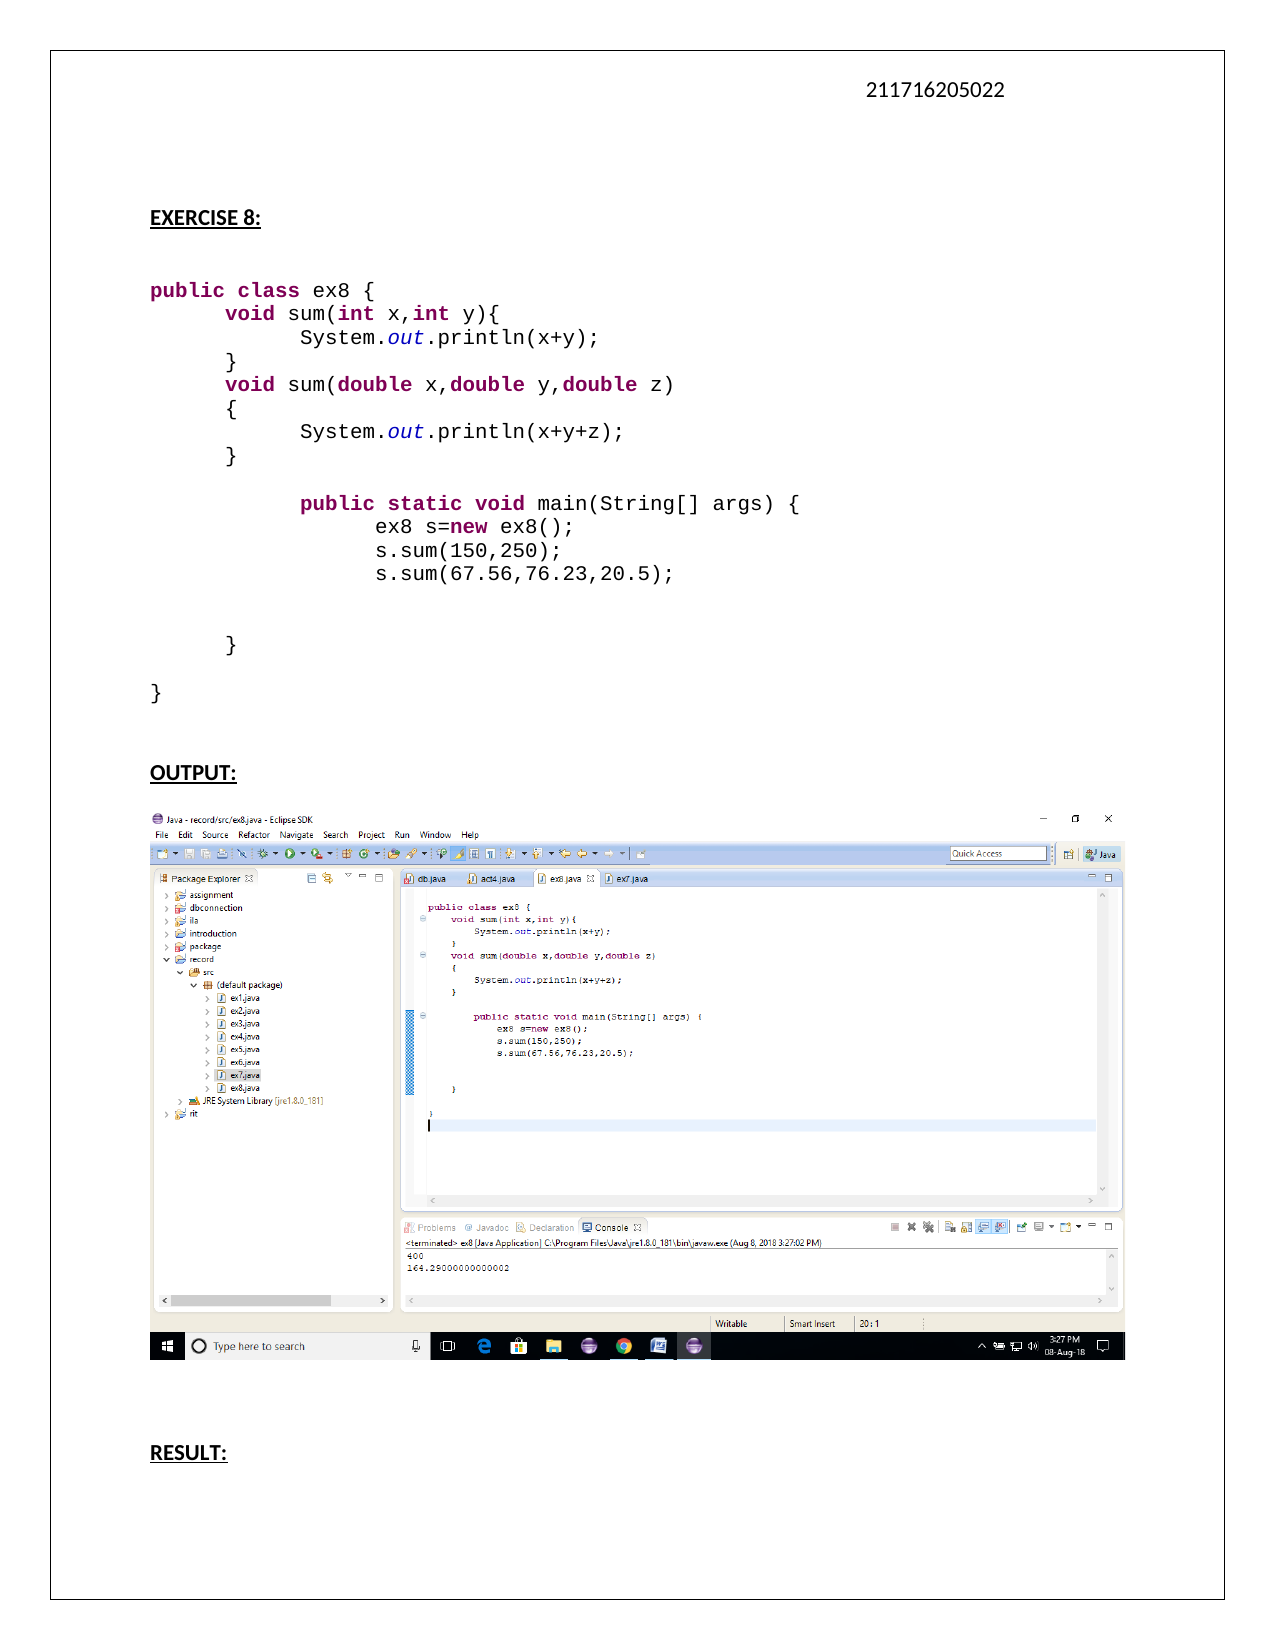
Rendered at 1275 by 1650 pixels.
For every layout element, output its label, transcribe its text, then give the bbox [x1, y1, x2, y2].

text System.out.println(x+y); [150, 327, 1125, 351]
text } [150, 445, 1125, 469]
text } [150, 682, 1125, 705]
text public static void main(String[] args) { [150, 492, 1125, 516]
text void sum(double x,double y,double z) [150, 374, 1125, 398]
picture [150, 811, 1125, 1360]
text OUTPUT: [150, 758, 1125, 786]
text public class ex8 { [150, 280, 1125, 303]
text System.out.println(x+y+z); [150, 422, 1125, 445]
text RESULT: [150, 1438, 1125, 1466]
text } [150, 351, 1125, 374]
text { [150, 398, 1125, 422]
text ex8 s=new ex8(); [150, 516, 1125, 540]
text s.sum(150,250); [150, 540, 1125, 563]
text EXERCISE 8: [150, 203, 1125, 231]
text void sum(int x,int y){ [150, 303, 1125, 327]
text s.sum(67.56,76.23,20.5); [150, 563, 1125, 587]
text } [150, 634, 1125, 658]
